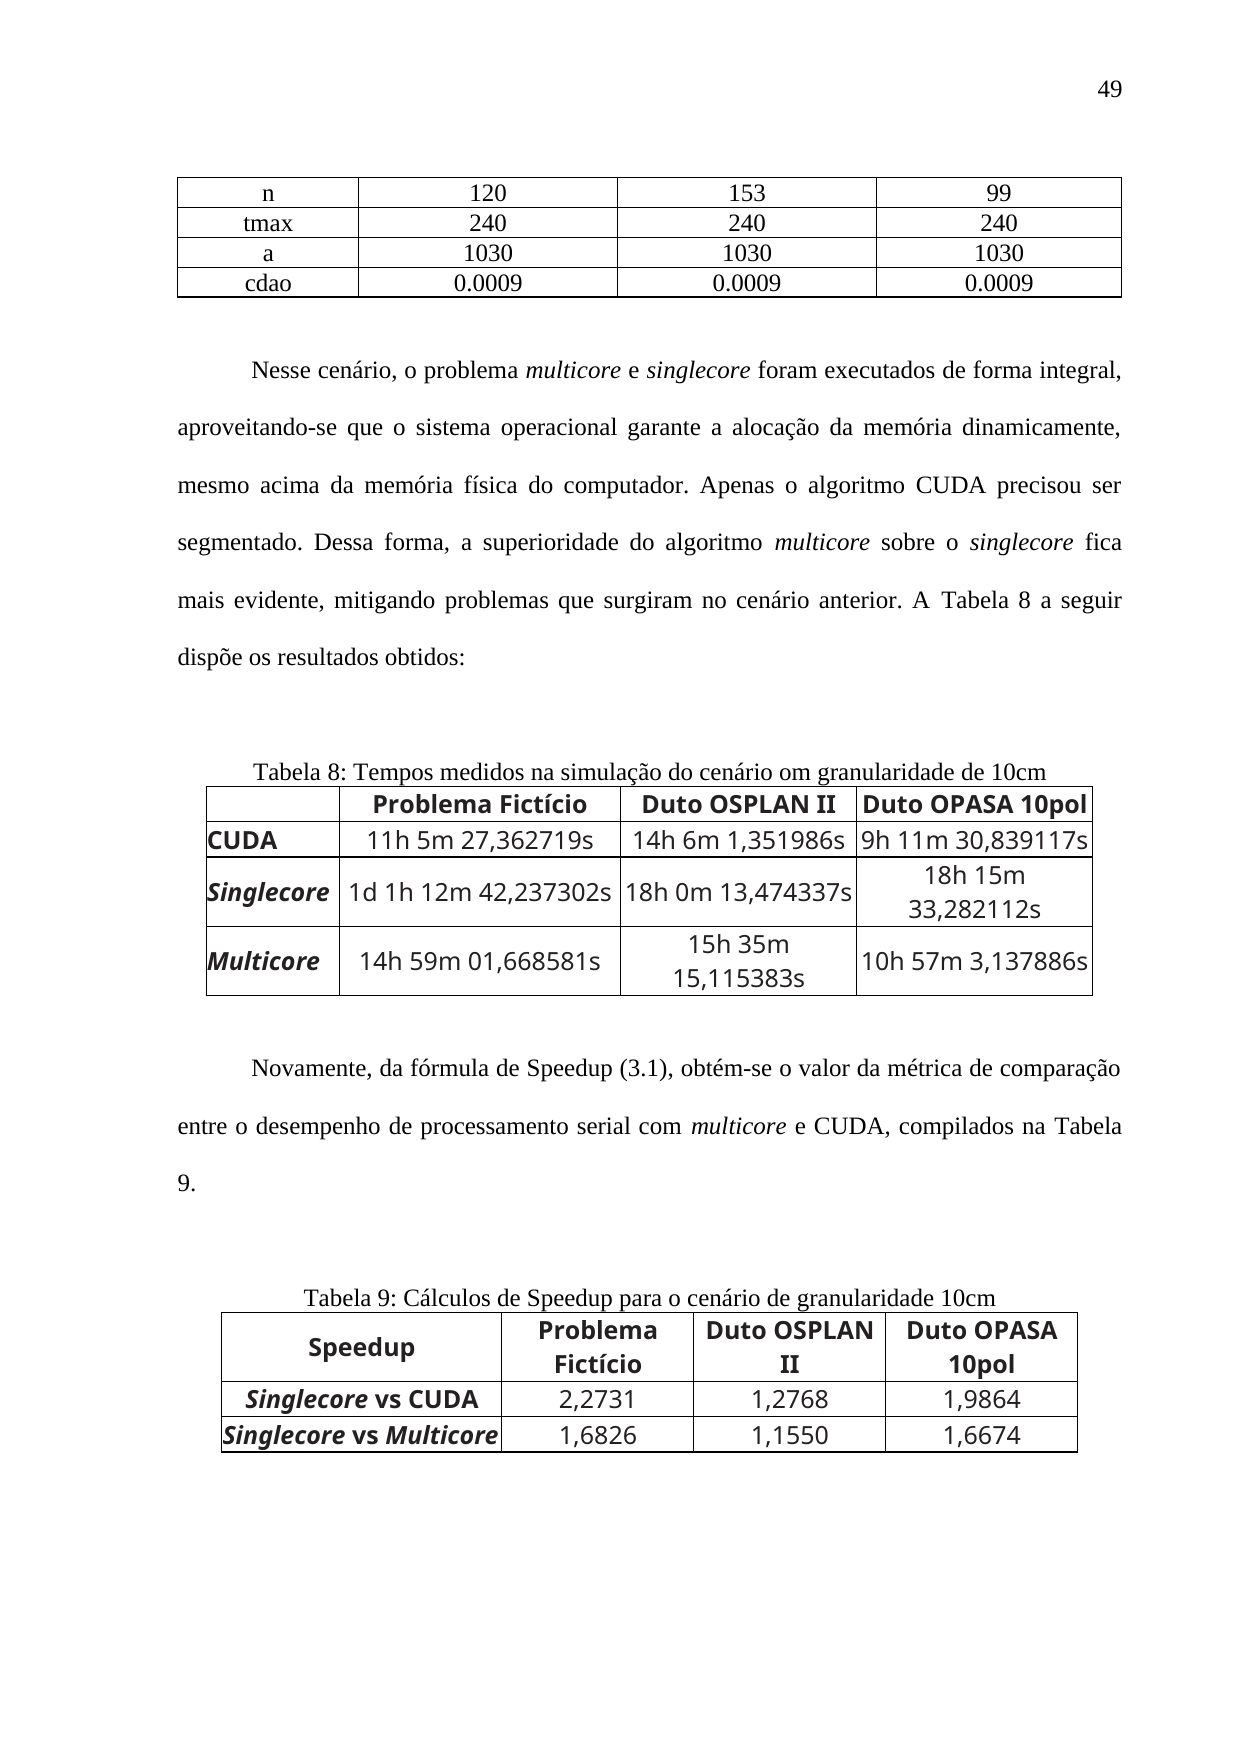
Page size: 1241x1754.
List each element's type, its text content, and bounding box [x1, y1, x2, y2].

table_header Duto OPASA 10pol [857, 787, 1092, 821]
table_cell 1030 [359, 238, 617, 267]
table_cell 1030 [877, 238, 1121, 267]
table_cell 14h 6m 1,351986s [621, 822, 856, 856]
text Tabela 9: Cálculos de Speedup para o cenário de granularidade 10cm [177, 1283, 1122, 1312]
table_header Speedup [222, 1313, 501, 1381]
list Novamente, da fórmula de Speedup (3.1), obtém-se o valor da métrica de comparação entre o desempenho de processamento serial com multicore e CUDA, compilados na Tabela 9. [177, 1053, 1122, 1197]
table_cell 18h 15m 33,282112s [857, 858, 1092, 926]
table_cell 18h 0m 13,474337s [621, 858, 856, 926]
table_cell 2,2731 [502, 1382, 693, 1416]
table_cell 1,9864 [886, 1382, 1077, 1416]
text Tabela 8: Tempos medidos na simulação do cenário om granularidade de 10cm [177, 757, 1122, 786]
table_header Problema Fictício [340, 787, 620, 821]
table_cell 120 [359, 178, 617, 207]
table_cell 1,1550 [694, 1417, 885, 1451]
table_cell cdao [178, 268, 358, 296]
table_cell Singlecore vs Multicore [222, 1417, 501, 1451]
table_cell Multicore [207, 927, 339, 995]
table_cell 153 [618, 178, 876, 207]
table_header Problema Fictício [502, 1313, 693, 1381]
table_cell 240 [877, 208, 1121, 237]
table_cell 9h 11m 30,839117s [857, 822, 1092, 856]
table_cell 240 [359, 208, 617, 237]
list Nesse cenário, o problema multicore e singlecore foram executados de forma integral, aproveitando-se que o sistema operacional garante a alocação da memória dinamicamente, mesmo acima da memória física do computador. Apenas o algoritmo CUDA precisou ser segmentado. Dessa forma, a superioridade do algoritmo multicore sobre o singlecore fica mais evidente, mitigando problemas que surgiram no cenário anterior. A Tabela 8 a seguir dispõe os resultados obtidos: [177, 355, 1122, 671]
table_cell 10h 57m 3,137886s [857, 927, 1092, 995]
table_cell tmax [178, 208, 358, 237]
table_cell 0.0009 [618, 268, 876, 296]
table_header Duto OSPLAN II [621, 787, 856, 821]
table_header Duto OPASA 10pol [886, 1313, 1077, 1381]
table_cell 99 [877, 178, 1121, 207]
table_header [207, 787, 339, 821]
table_cell CUDA [207, 822, 339, 856]
table_cell a [178, 238, 358, 267]
table_cell 14h 59m 01,668581s [340, 927, 620, 995]
table_cell Singlecore [207, 858, 339, 926]
table_cell n [178, 178, 358, 207]
table_header Duto OSPLAN II [694, 1313, 885, 1381]
table_cell 240 [618, 208, 876, 237]
table_cell 1030 [618, 238, 876, 267]
table_cell 1,2768 [694, 1382, 885, 1416]
table_cell Singlecore vs CUDA [222, 1382, 501, 1416]
table_cell 1,6826 [502, 1417, 693, 1451]
table_cell 1d 1h 12m 42,237302s [340, 858, 620, 926]
table_cell 1,6674 [886, 1417, 1077, 1451]
table_cell 11h 5m 27,362719s [340, 822, 620, 856]
table_cell 0.0009 [877, 268, 1121, 296]
table_cell 15h 35m 15,115383s [621, 927, 856, 995]
table_cell 0.0009 [359, 268, 617, 296]
